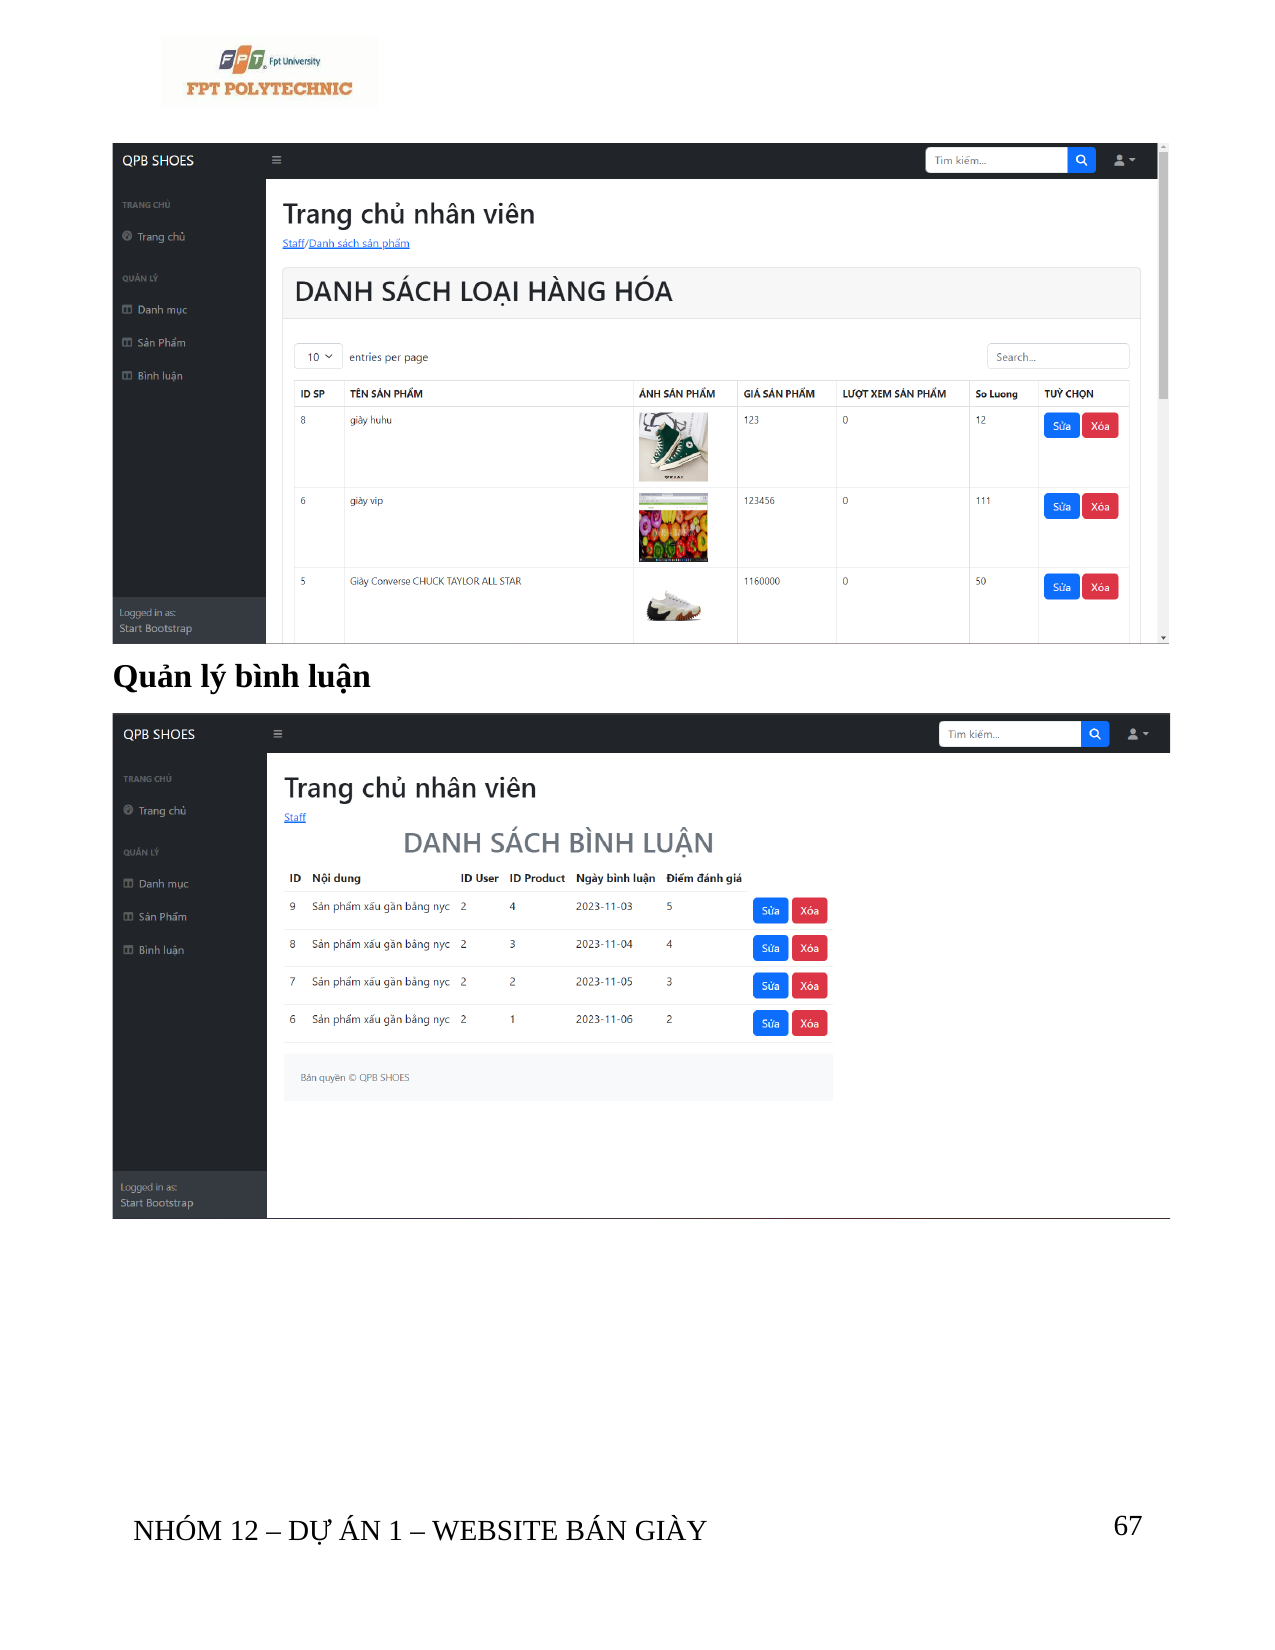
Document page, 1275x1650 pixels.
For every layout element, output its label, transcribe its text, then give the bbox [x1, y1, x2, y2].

picture [160, 36, 379, 107]
text Quản lý bình luận [112, 656, 1198, 695]
picture [112, 713, 1171, 1219]
picture [112, 143, 1169, 644]
